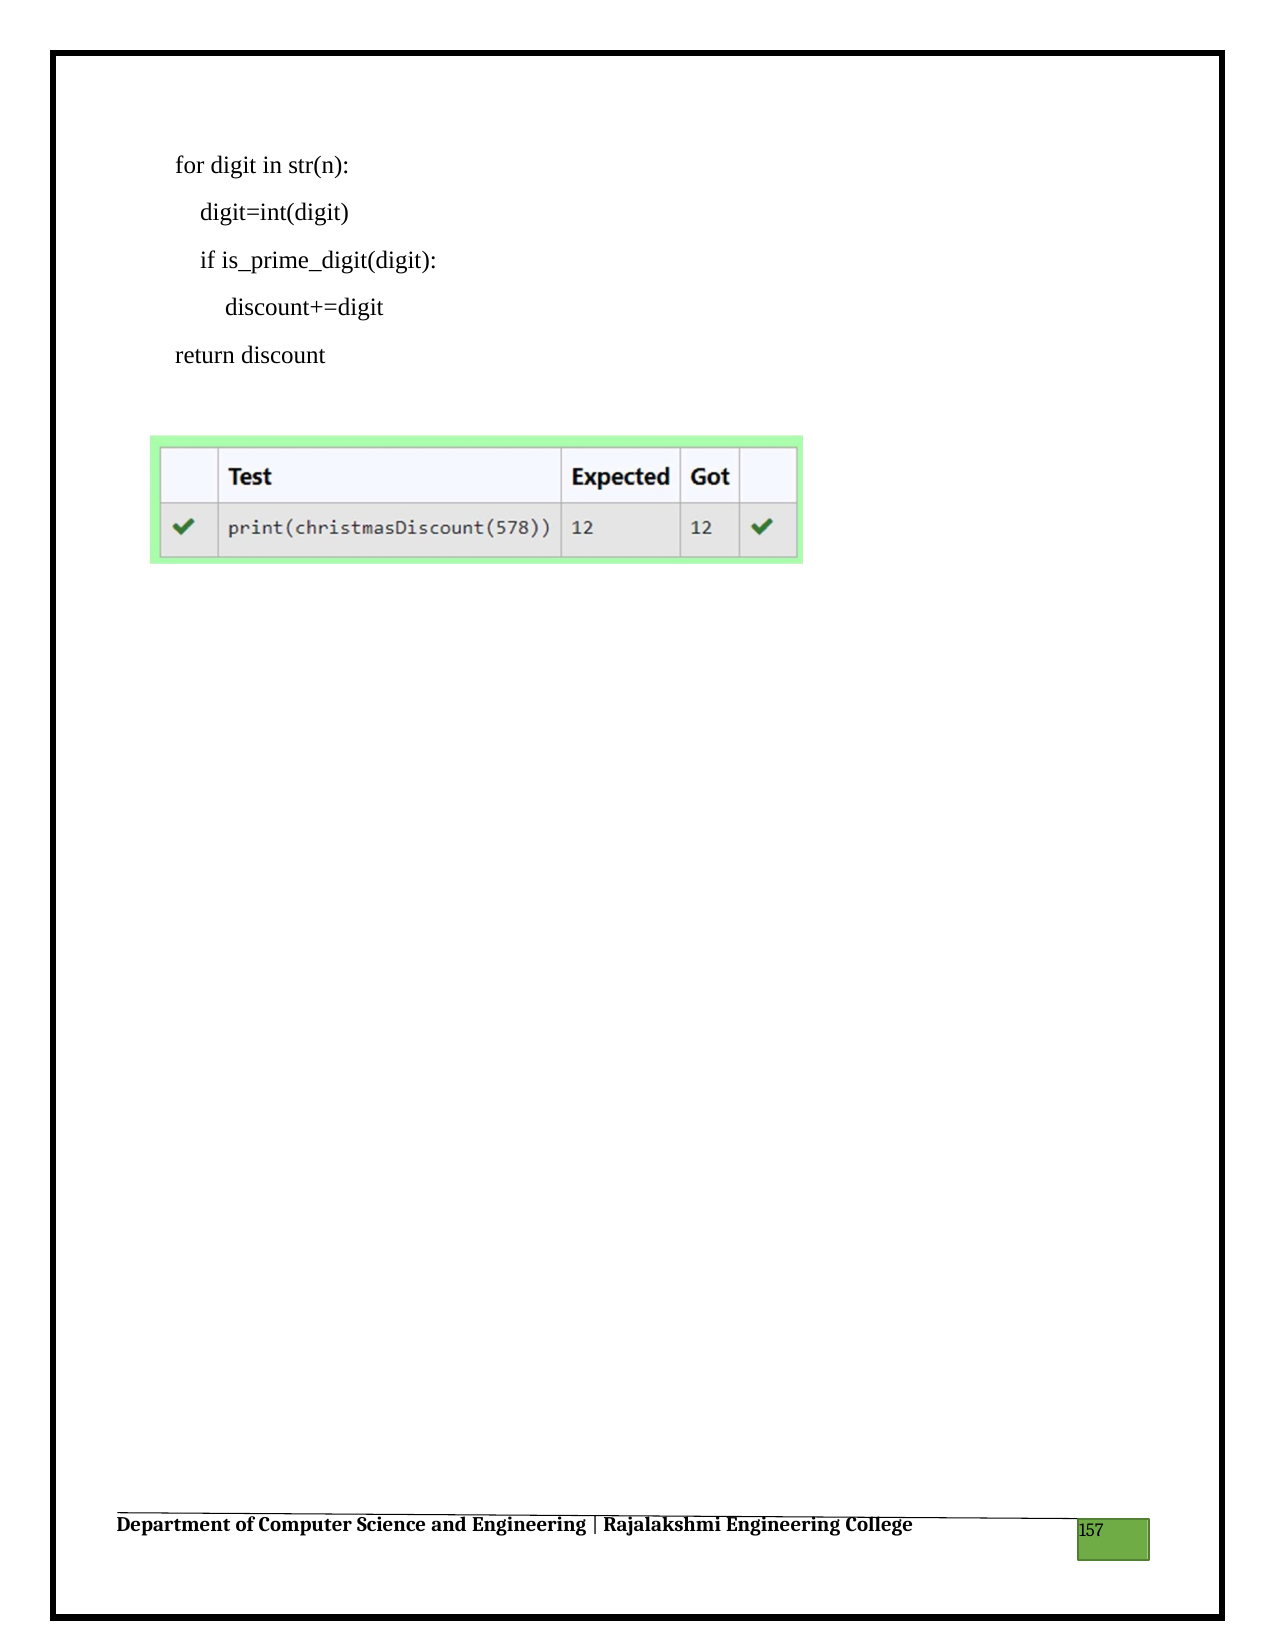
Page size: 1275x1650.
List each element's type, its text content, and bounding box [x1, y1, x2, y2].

text if is_prime_digit(digit): discount+=digit [200, 245, 438, 321]
picture [149, 435, 803, 564]
text for digit in str(n): digit=int(digit) [175, 150, 351, 226]
text return discount [175, 340, 1206, 369]
